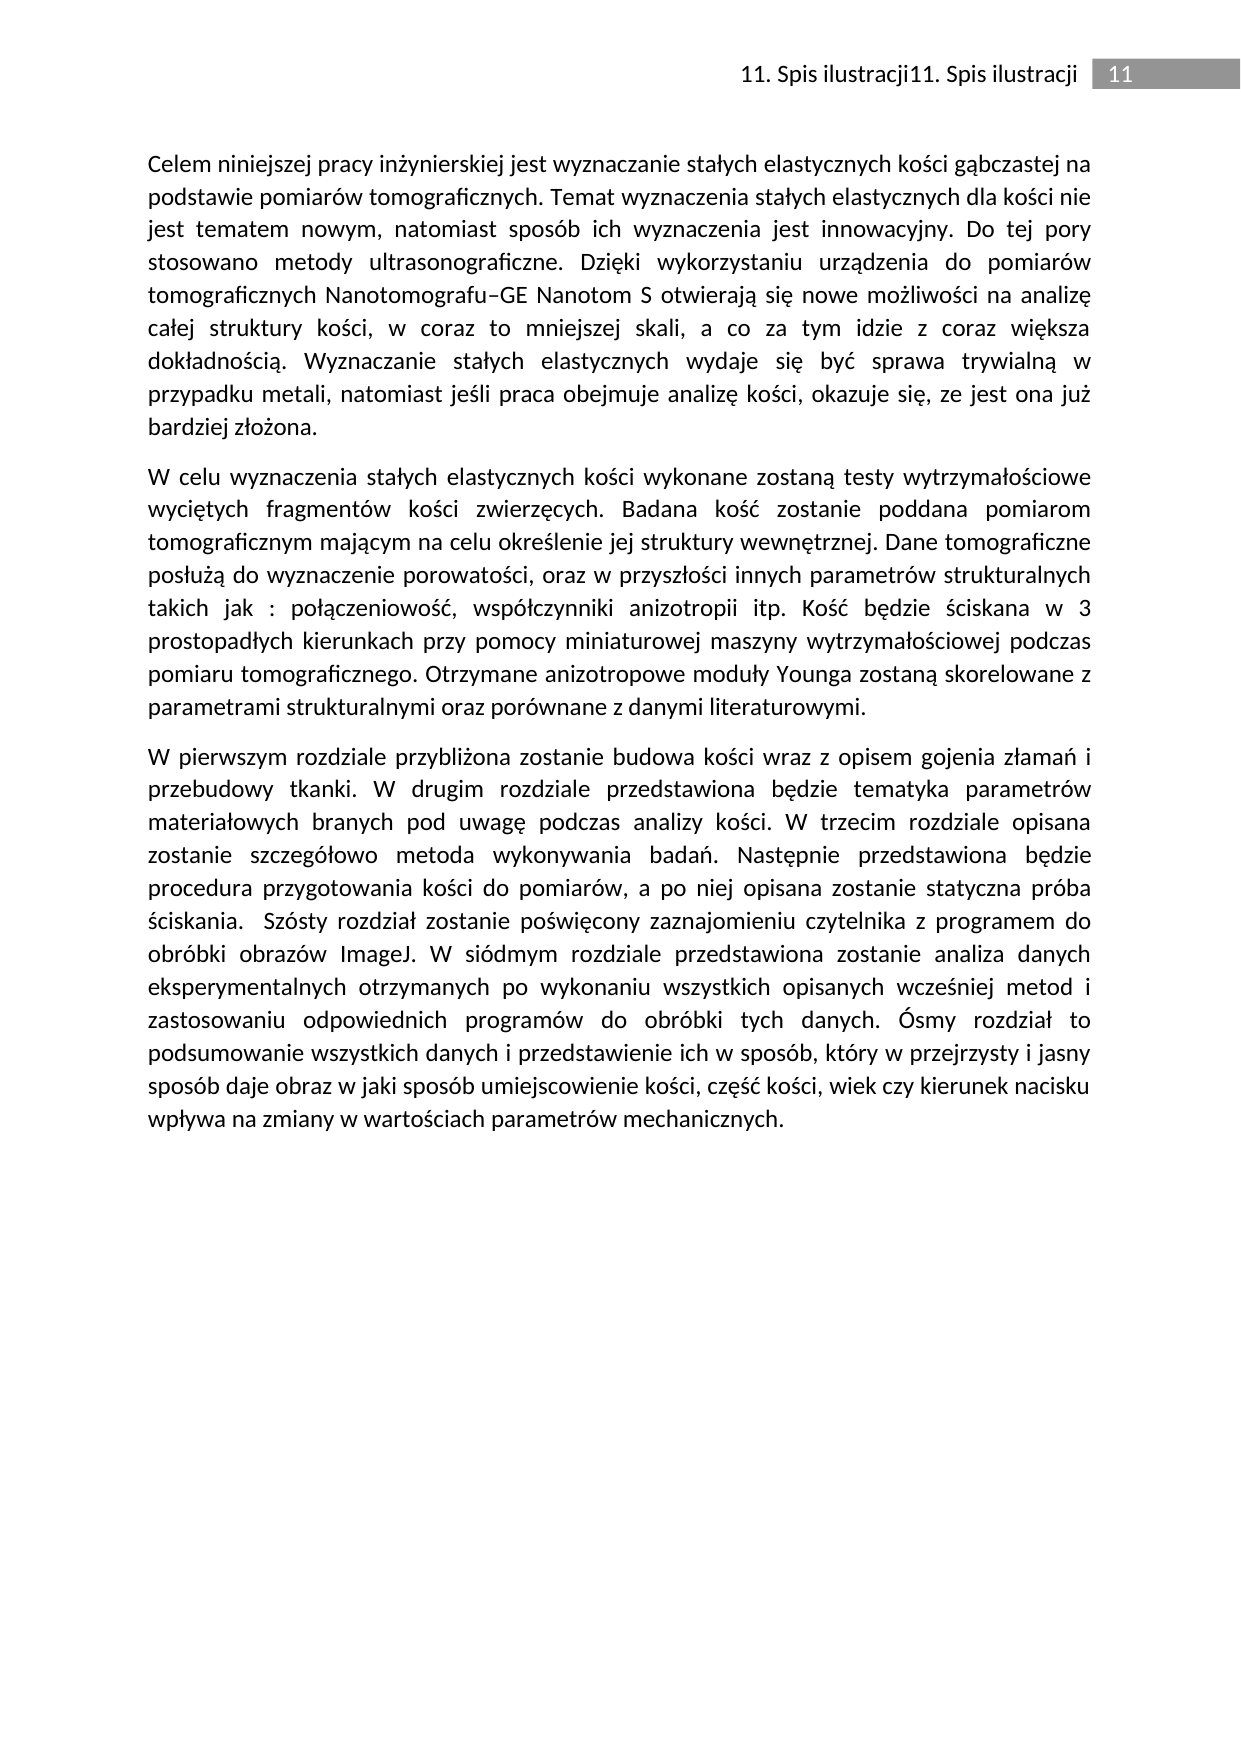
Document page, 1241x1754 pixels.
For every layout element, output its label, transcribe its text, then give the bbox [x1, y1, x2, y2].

text W celu wyznaczenia stałych elastycznych kości wykonane zostaną testy wytrzymałościowe wyciętych fragmentów kości zwierzęcych. Badana kość zostanie poddana pomiarom tomograficznym mającym na celu określenie jej struktury wewnętrznej. Dane tomograficzne posłużą do wyznaczenie porowatości, oraz w przyszłości innych parametrów strukturalnych takich jak : połączeniowość, współczynniki anizotropii itp. Kość będzie ściskana w 3 prostopadłych kierunkach przy pomocy miniaturowej maszyny wytrzymałościowej podczas pomiaru tomograficznego. Otrzymane anizotropowe moduły Younga zostaną skorelowane z parametrami strukturalnymi oraz porównane z danymi literaturowymi. [148, 461, 1092, 722]
text Celem niniejszej pracy inżynierskiej jest wyznaczanie stałych elastycznych kości gąbczastej na podstawie pomiarów tomograficznych. Temat wyznaczenia stałych elastycznych dla kości nie jest tematem nowym, natomiast sposób ich wyznaczenia jest innowacyjny. Do tej pory stosowano metody ultrasonograficzne. Dzięki wykorzystaniu urządzenia do pomiarów tomograficznych Nanotomografu–GE Nanotom S otwierają się nowe możliwości na analizę całej struktury kości, w coraz to mniejszej skali, a co za tym idzie z coraz większa dokładnością. Wyznaczanie stałych elastycznych wydaje się być sprawa trywialną w przypadku metali, natomiast jeśli praca obejmuje analizę kości, okazuje się, ze jest ona już bardziej złożona. [148, 148, 1092, 442]
text W pierwszym rozdziale przybliżona zostanie budowa kości wraz z opisem gojenia złamań i przebudowy tkanki. W drugim rozdziale przedstawiona będzie tematyka parametrów materiałowych branych pod uwagę podczas analizy kości. W trzecim rozdziale opisana zostanie szczegółowo metoda wykonywania badań. Następnie przedstawiona będzie procedura przygotowania kości do pomiarów, a po niej opisana zostanie statyczna próba ściskania. Szósty rozdział zostanie poświęcony zaznajomieniu czytelnika z programem do obróbki obrazów ImageJ. W siódmym rozdziale przedstawiona zostanie analiza danych eksperymentalnych otrzymanych po wykonaniu wszystkich opisanych wcześniej metod i zastosowaniu odpowiednich programów do obróbki tych danych. Ósmy rozdział to podsumowanie wszystkich danych i przedstawienie ich w sposób, który w przejrzysty i jasny sposób daje obraz w jaki sposób umiejscowienie kości, część kości, wiek czy kierunek nacisku wpływa na zmiany w wartościach parametrów mechanicznych. [148, 741, 1092, 1133]
